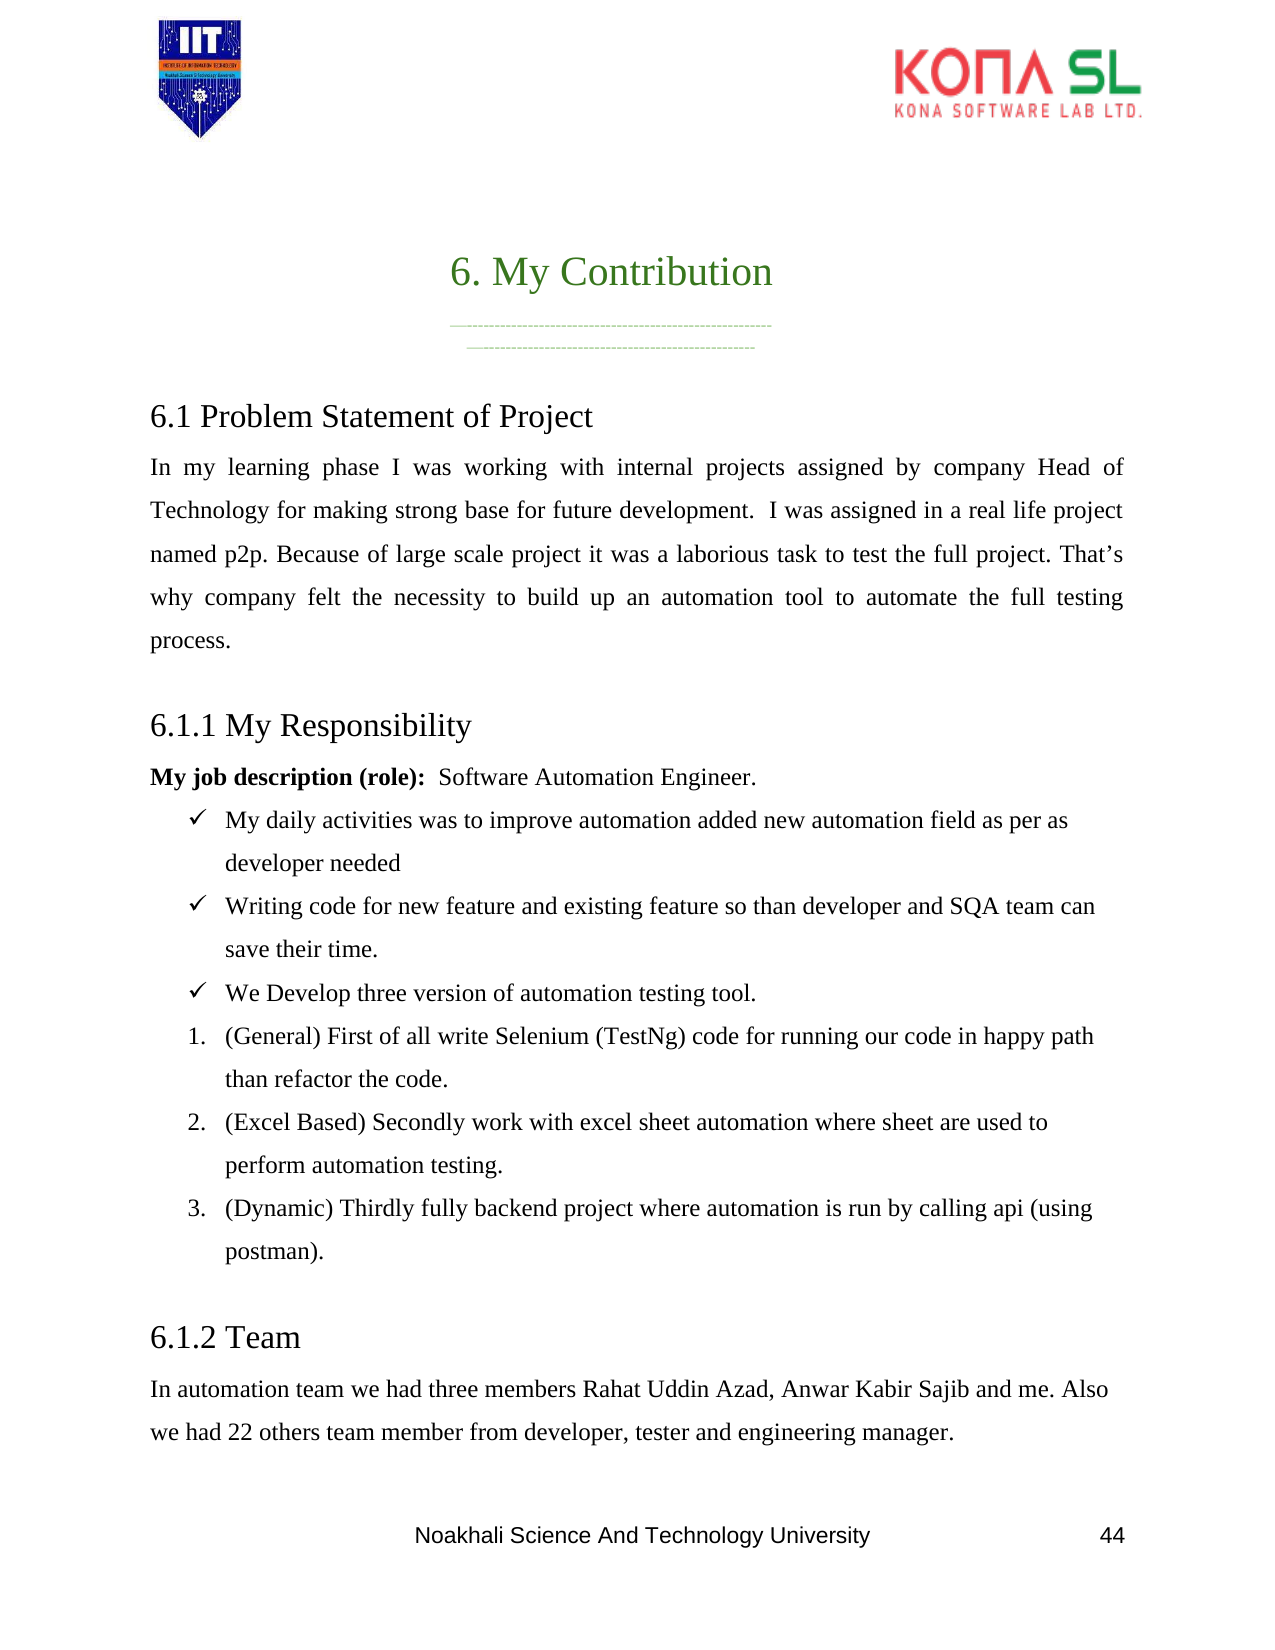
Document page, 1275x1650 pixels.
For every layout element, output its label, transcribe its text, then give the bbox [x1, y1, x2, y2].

picture [893, 45, 1144, 121]
subtitle 6.1.1 My Responsibility [150, 706, 1125, 744]
list (General) First of all write Selenium (TestNg) code for running our code in happy path than refactor the code. [187, 1021, 1125, 1093]
picture [136, 16, 264, 143]
text My job description (role): Software Automation Engineer. [150, 762, 1125, 791]
subtitle 6.1.2 Team [150, 1317, 1125, 1355]
text In automation team we had three members Rahat Uddin Azad, Anwar Kabir Sajib and me. Also we had 22 others team member from developer, tester and engineering manager. [150, 1374, 1125, 1446]
list My daily activities was to improve automation added new automation field as per as developer needed [187, 805, 1125, 877]
subtitle 6. My Contribution [450, 247, 1125, 295]
list Writing code for new feature and existing feature so than developer and SQA team can save their time. [187, 891, 1125, 963]
text —------------------------------------------------------- [150, 314, 1125, 333]
subtitle 6.1 Problem Statement of Project [150, 396, 1125, 434]
text —------------------------------------------------- [150, 336, 1125, 356]
text In my learning phase I was working with internal projects assigned by company Head of Technology for making strong base for future development. I was assigned in a real life project named p2p. Because of large scale project it was a laborious task to test the full project. That’s why company felt the necessity to build up an automation tool to automate the full testing process. [150, 452, 1125, 654]
list (Excel Based) Secondly work with excel sheet automation where sheet are used to perform automation testing. [187, 1107, 1125, 1179]
list We Develop three version of automation testing tool. [187, 978, 1125, 1006]
list (Dynamic) Thirdly fully backend project where automation is run by calling api (using postman). [187, 1193, 1125, 1265]
